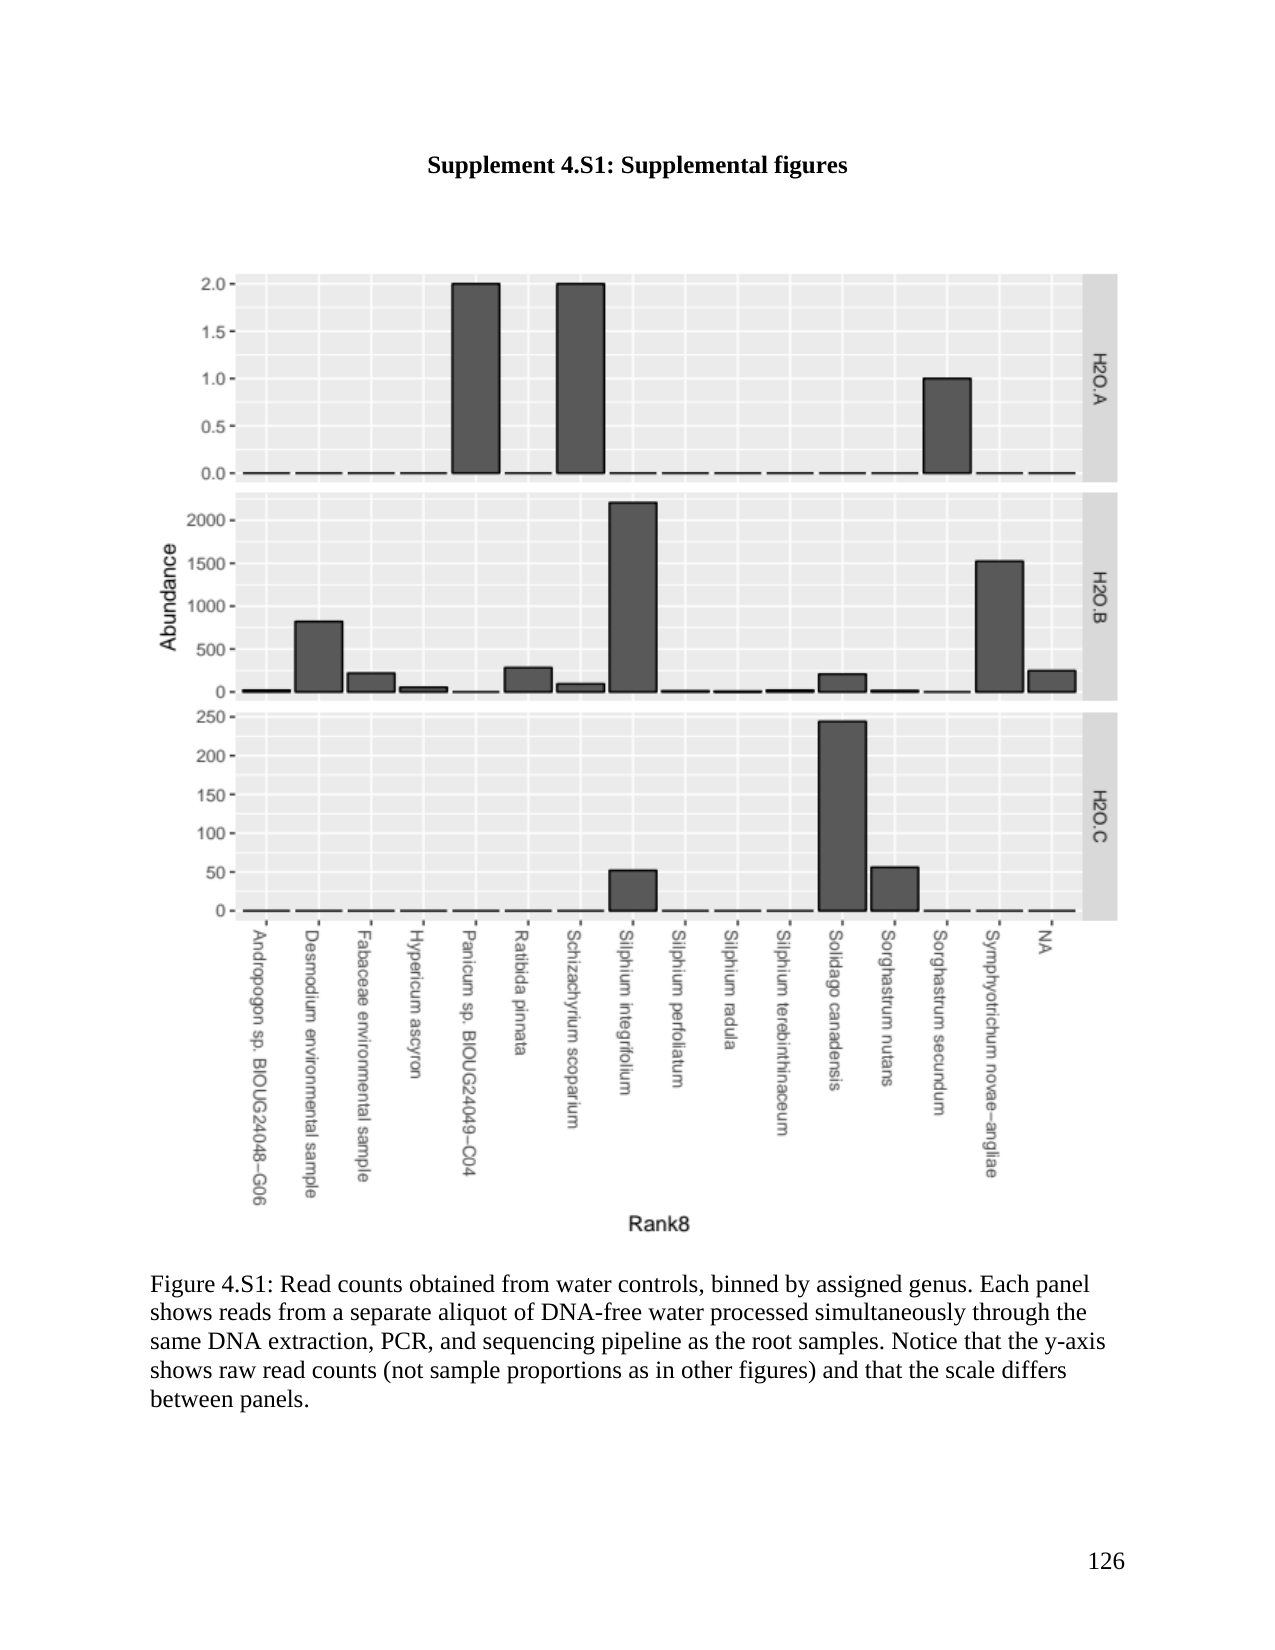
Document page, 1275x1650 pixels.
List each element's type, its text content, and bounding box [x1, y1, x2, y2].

text Figure 4.S1: Read counts obtained from water controls, binned by assigned genus. Each panel shows reads from a separate aliquot of DNA-free water processed simultaneously through the same DNA extraction, PCR, and sequencing pipeline as the root samples. Notice that the y-axis shows raw read counts (not sample proportions as in other figures) and that the scale differs between panels. [150, 1269, 1125, 1412]
subtitle Supplement 4.S1: Supplemental figures [150, 150, 1125, 179]
